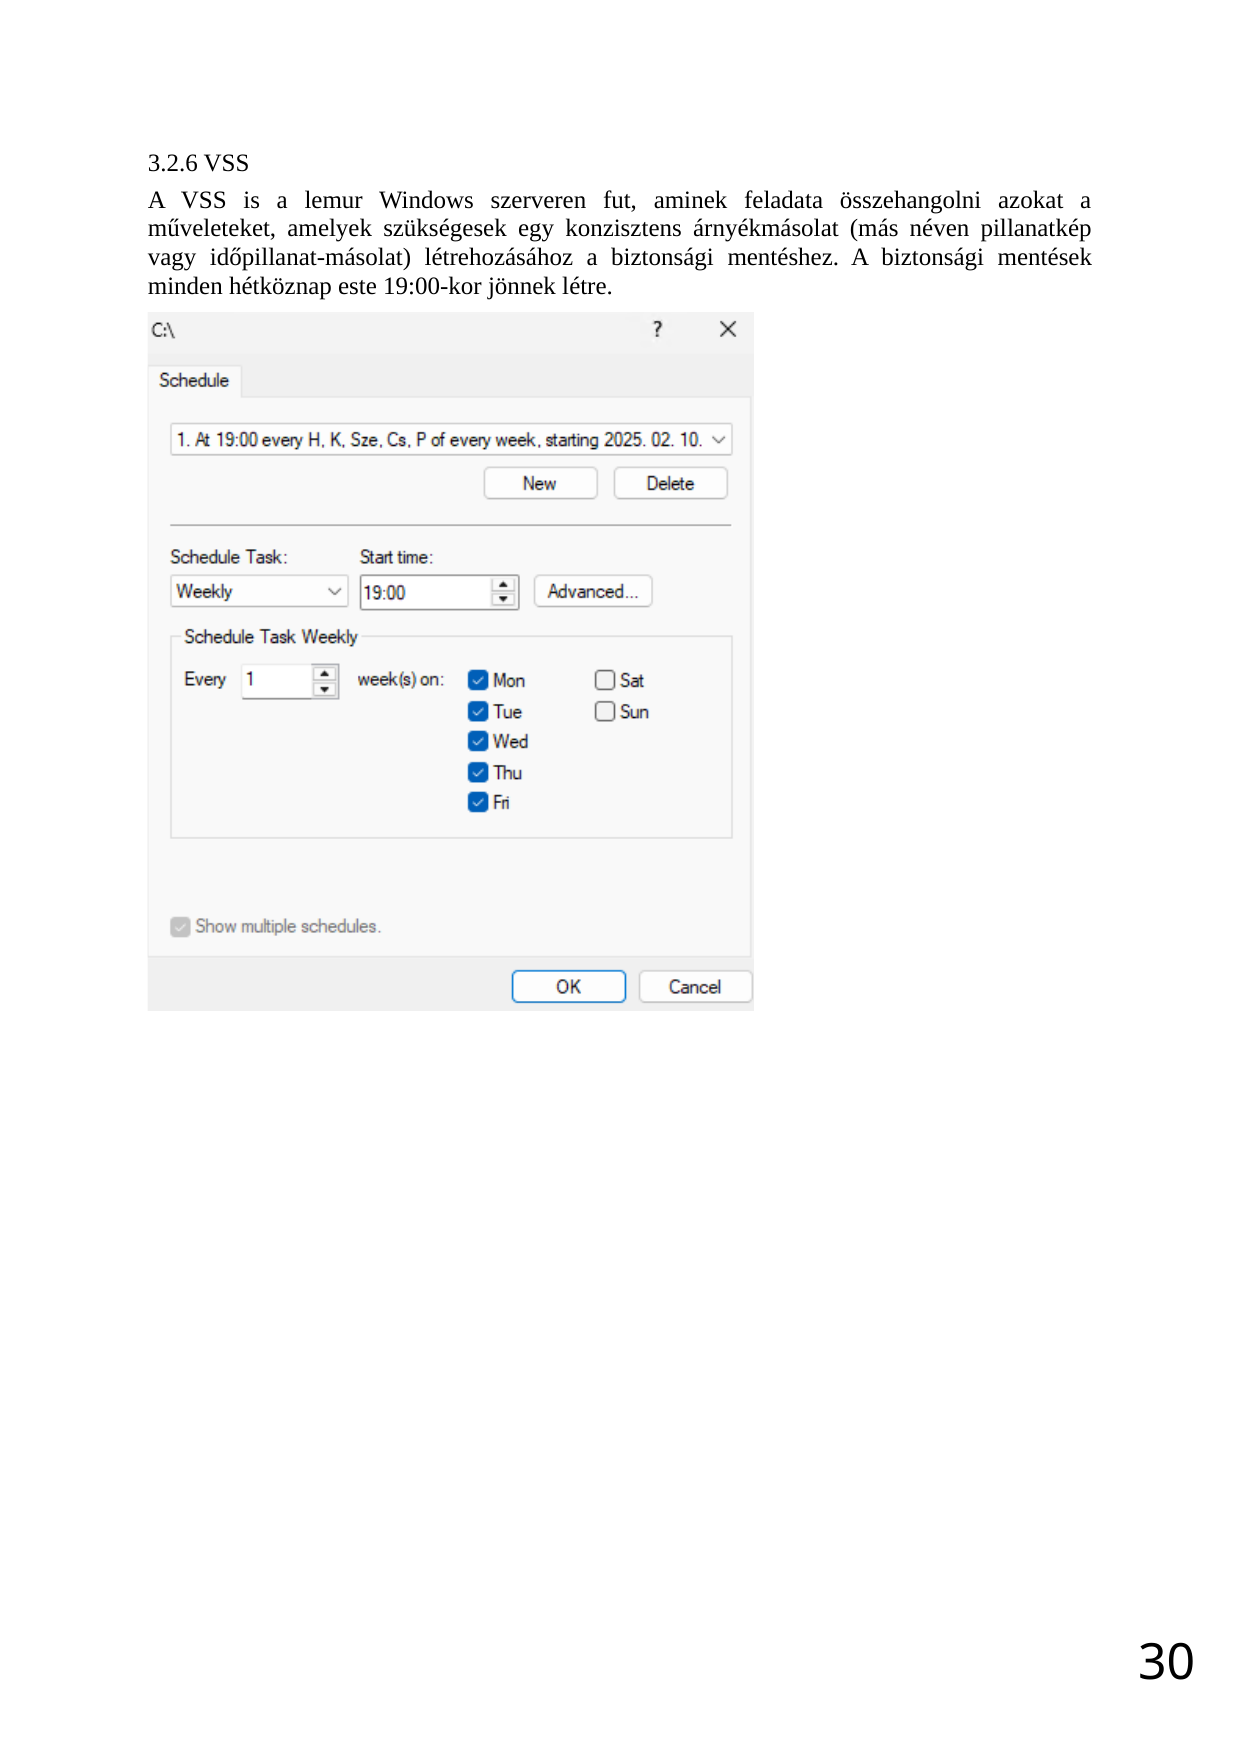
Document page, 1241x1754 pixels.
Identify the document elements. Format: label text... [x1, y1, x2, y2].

subtitle 3.2.6 VSS [148, 148, 1092, 176]
picture [147, 312, 754, 1011]
text A VSS is a lemur Windows szerveren fut, aminek feladata összehangolni azokat a műveleteket, amelyek szükségesek egy konzisztens árnyékmásolat (más néven pillanatkép vagy időpillanat-másolat) létrehozásához a biztonsági mentéshez. A biztonsági mentések minden hétköznap este 19:00-kor jönnek létre. [148, 185, 1092, 300]
